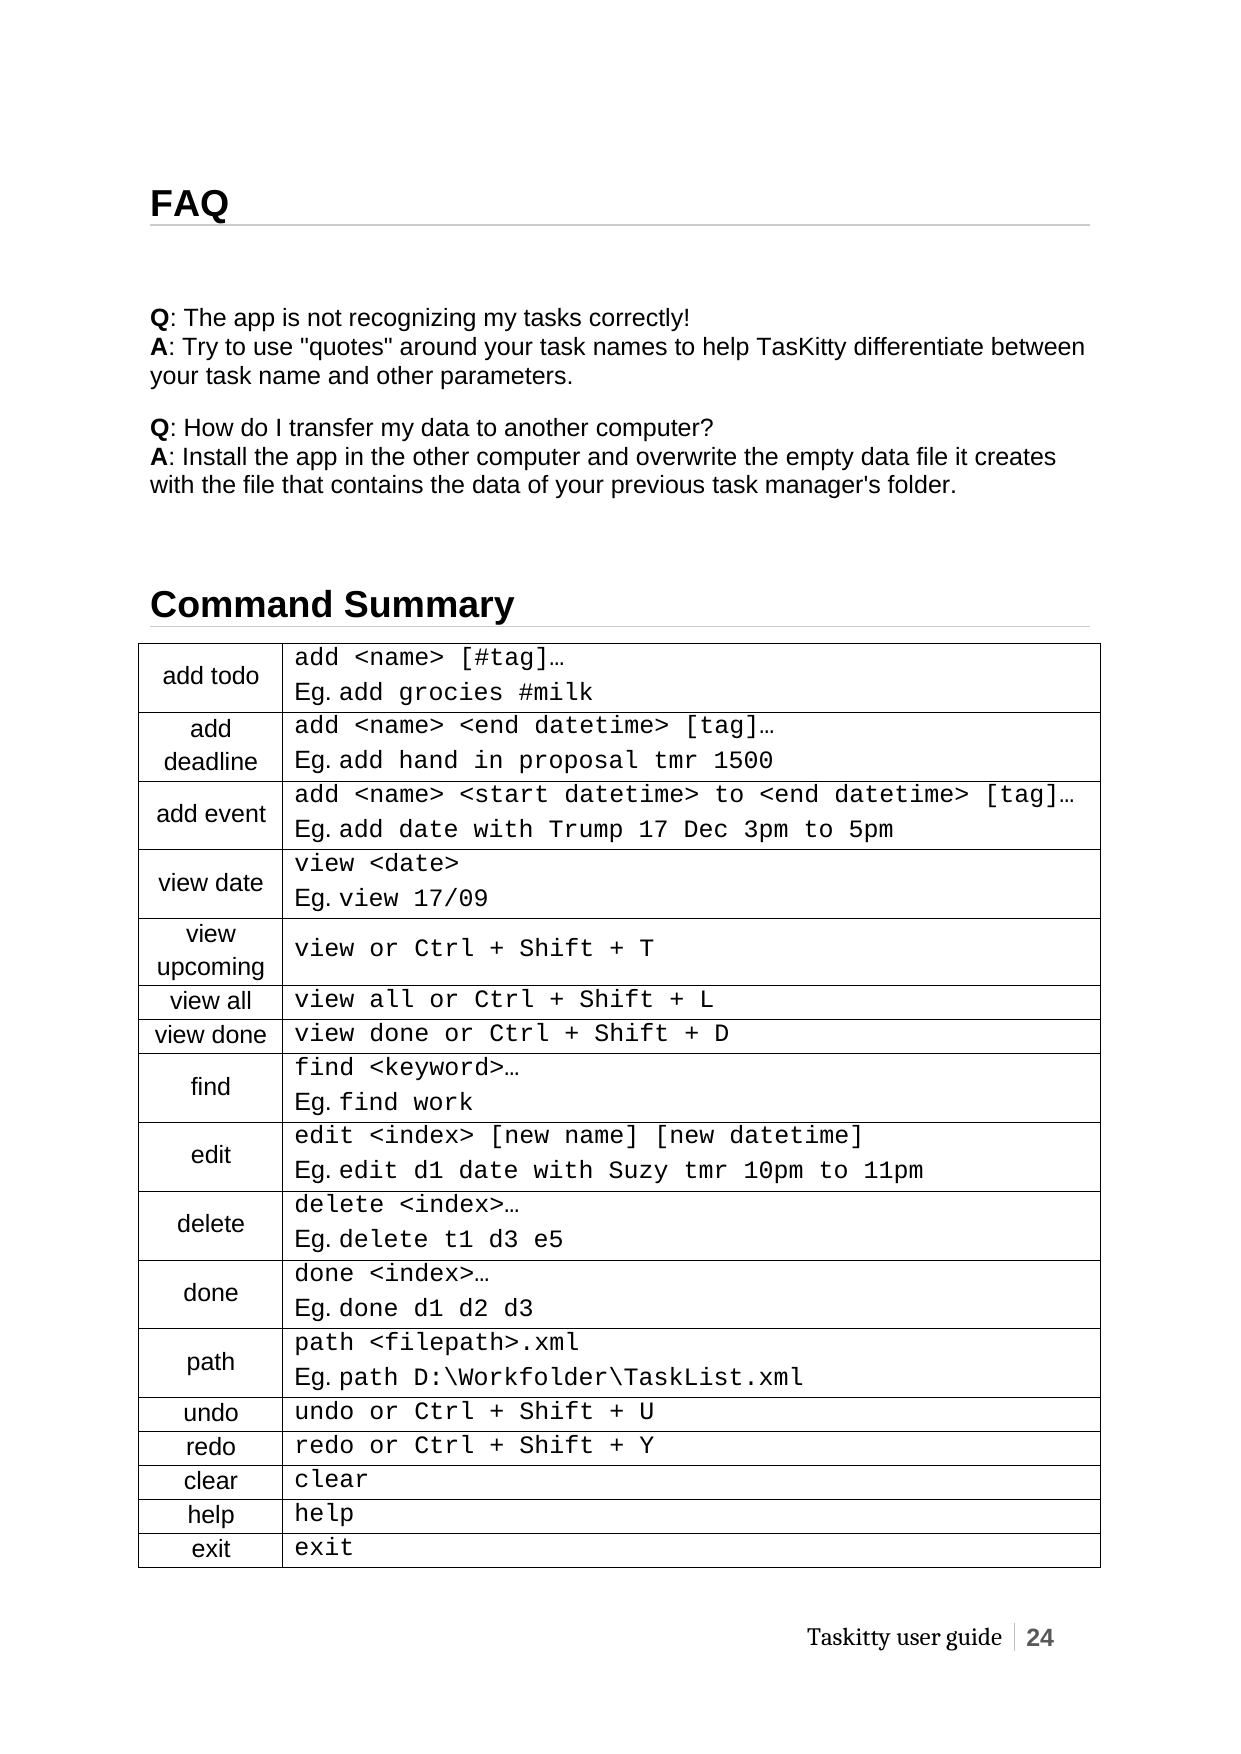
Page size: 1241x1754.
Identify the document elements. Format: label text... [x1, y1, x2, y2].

subtitle FAQ [150, 181, 1090, 224]
table_cell view date [139, 850, 282, 918]
table_header add todo [139, 644, 282, 712]
table_cell add <name> <start datetime> to <end datetime> [tag]… Eg. add date with Trump 17 Dec 3pm to 5pm [283, 782, 1100, 849]
text Q: How do I transfer my data to another computer? A: Install the app in the other computer and overwrite the empty data file it creates with the file that contains the data of your previous task manager's folder. [150, 413, 1090, 499]
table_cell add deadline [139, 713, 282, 781]
table_cell clear [139, 1466, 282, 1499]
table_cell delete [139, 1192, 282, 1259]
table_cell delete <index>… Eg. delete t1 d3 e5 [283, 1192, 1100, 1259]
table_cell view or Ctrl + Shift + T [283, 919, 1100, 985]
table_cell view done or Ctrl + Shift + D [283, 1020, 1100, 1053]
table_cell edit <index> [new name] [new datetime] Eg. edit d1 date with Suzy tmr 10pm to 11pm [283, 1123, 1100, 1191]
table_cell clear [283, 1466, 1100, 1499]
table_cell undo or Ctrl + Shift + U [283, 1398, 1100, 1431]
table_cell view all [139, 986, 282, 1019]
table_cell view <date> Eg. view 17/09 [283, 850, 1100, 918]
subtitle Command Summary [150, 583, 1090, 626]
table_cell path <filepath>.xml Eg. path D:\Workfolder\TaskList.xml [283, 1329, 1100, 1397]
table_header add <name> [#tag]… Eg. add grocies #milk [283, 644, 1100, 712]
table_cell redo [139, 1432, 282, 1465]
text Q: The app is not recognizing my tasks correctly! A: Try to use "quotes" around your task names to help TasKitty differentiate between your task name and other parameters. [150, 303, 1090, 389]
table_cell edit [139, 1123, 282, 1191]
table_cell help [139, 1500, 282, 1533]
table_cell exit [283, 1534, 1100, 1567]
table_cell path [139, 1329, 282, 1397]
table_cell done <index>… Eg. done d1 d2 d3 [283, 1261, 1100, 1328]
table_cell view upcoming [139, 919, 282, 985]
table_cell find [139, 1054, 282, 1122]
table_cell find <keyword>… Eg. find work [283, 1054, 1100, 1122]
table_cell done [139, 1261, 282, 1328]
table_cell view done [139, 1020, 282, 1053]
table_cell add event [139, 782, 282, 849]
table_cell redo or Ctrl + Shift + Y [283, 1432, 1100, 1465]
table_cell view all or Ctrl + Shift + L [283, 986, 1100, 1019]
table_cell help [283, 1500, 1100, 1533]
table_cell exit [139, 1534, 282, 1567]
table_cell add <name> <end datetime> [tag]… Eg. add hand in proposal tmr 1500 [283, 713, 1100, 781]
table_cell undo [139, 1398, 282, 1431]
